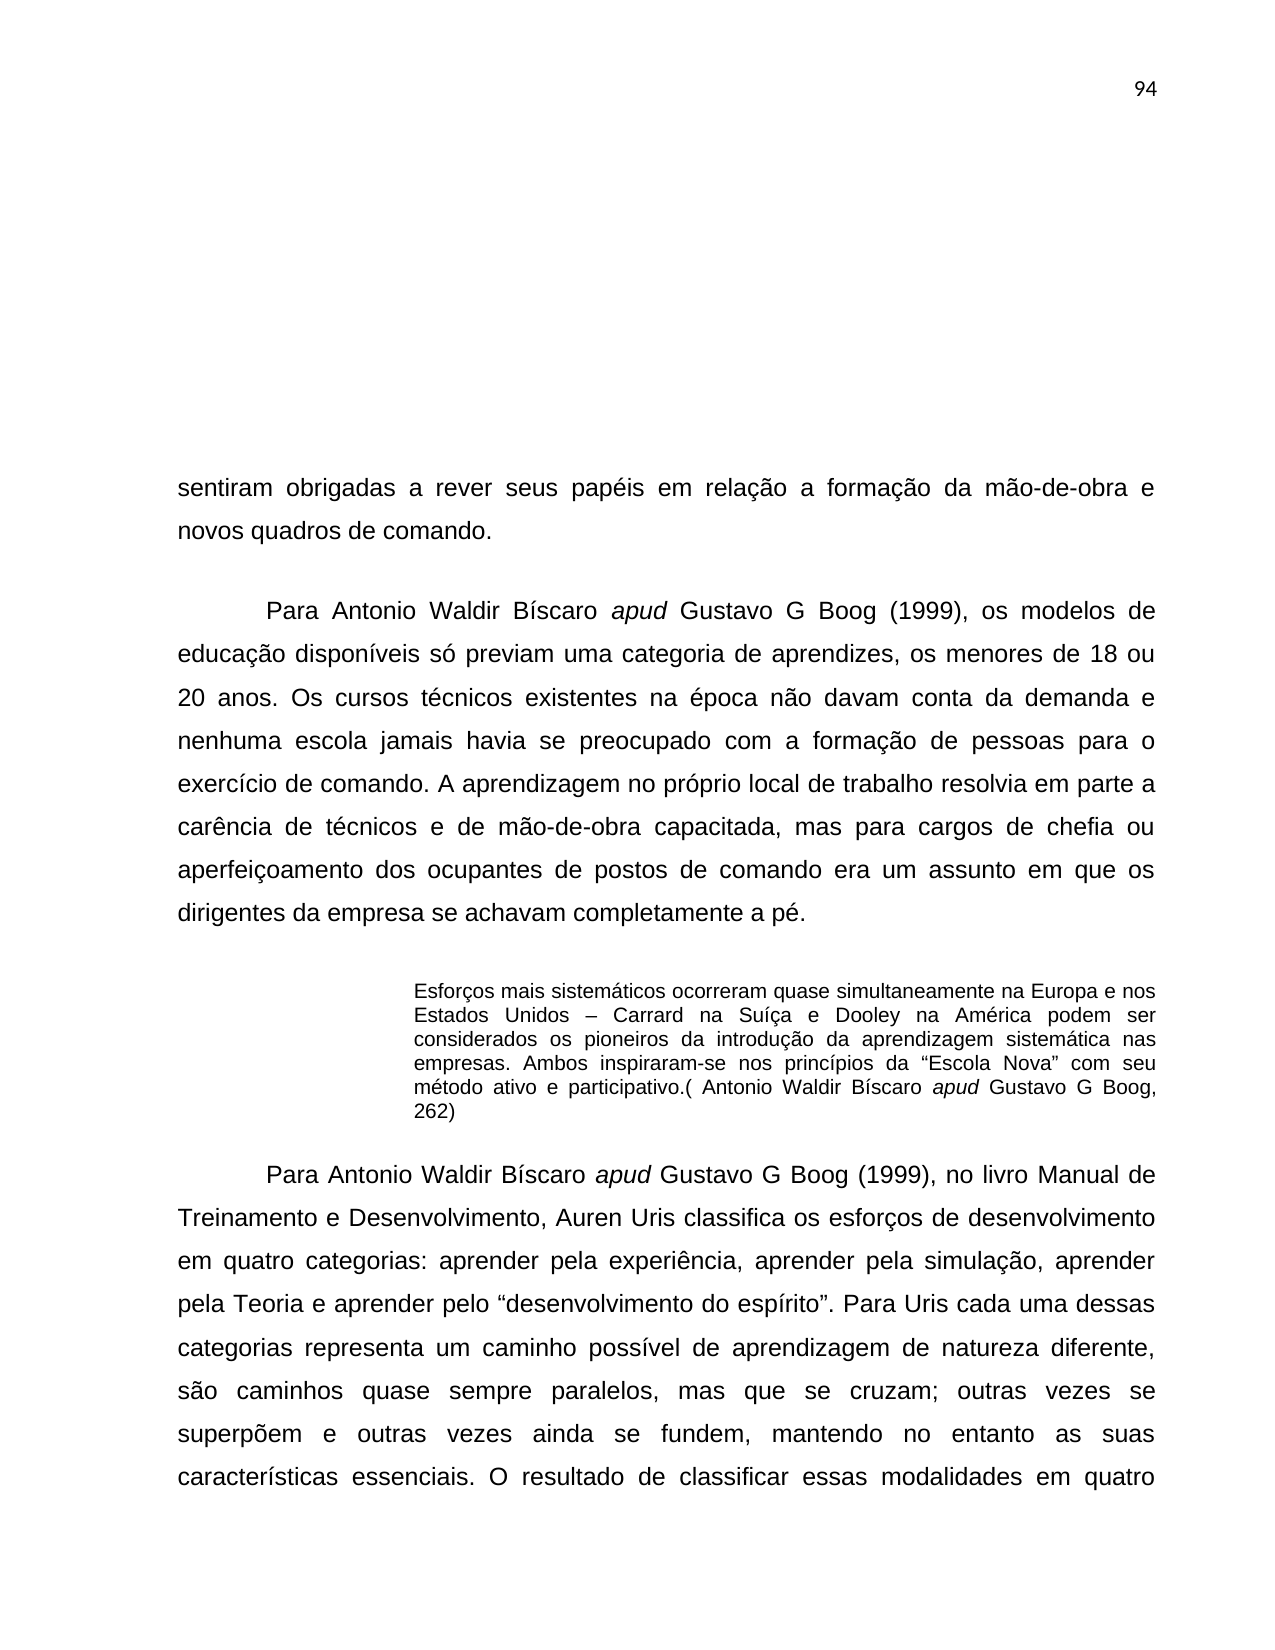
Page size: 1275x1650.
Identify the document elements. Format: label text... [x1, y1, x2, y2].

text Esforços mais sistemáticos ocorreram quase simultaneamente na Europa e nos Estados Unidos – Carrard na Suíça e Dooley na América podem ser considerados os pioneiros da introdução da aprendizagem sistemática nas empresas. Ambos inspiraram-se nos princípios da “Escola Nova” com seu método ativo e participativo.( Antonio Waldir Bíscaro apud Gustavo G Boog, 262) [413, 979, 1157, 1122]
text Para Antonio Waldir Bíscaro apud Gustavo G Boog (1999), os modelos de educação disponíveis só previam uma categoria de aprendizes, os menores de 18 ou 20 anos. Os cursos técnicos existentes na época não davam conta da demanda e nenhuma escola jamais havia se preocupado com a formação de pessoas para o exercício de comando. A aprendizagem no próprio local de trabalho resolvia em parte a carência de técnicos e de mão-de-obra capacitada, mas para cargos de chefia ou aperfeiçoamento dos ocupantes de postos de comando era um assunto em que os dirigentes da empresa se achavam completamente a pé. [177, 596, 1157, 927]
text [177, 1160, 1157, 1491]
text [177, 472, 1157, 544]
